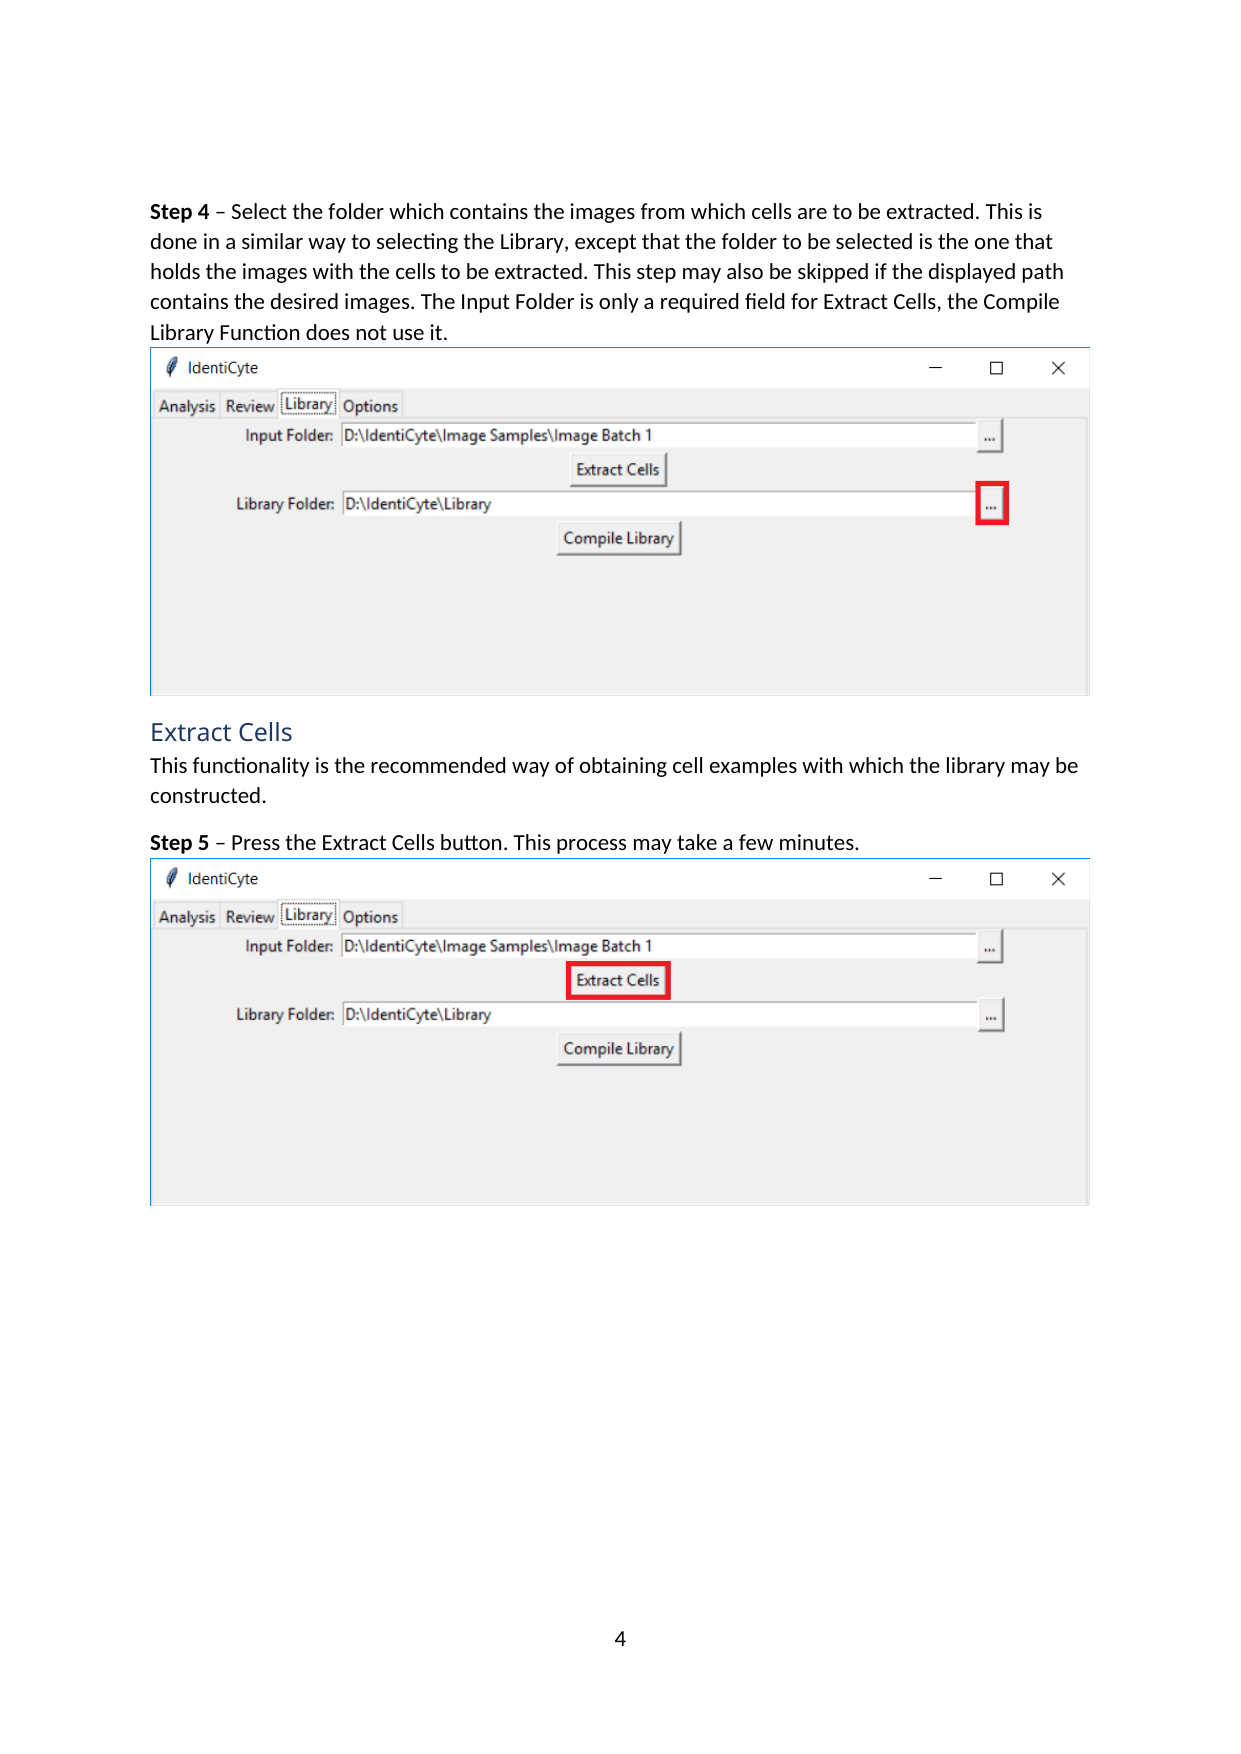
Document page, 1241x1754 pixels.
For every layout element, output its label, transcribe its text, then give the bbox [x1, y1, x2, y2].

text Step 4 – Select the folder which contains the images from which cells are to be extracted. This is done in a similar way to selecting the Library, except that the folder to be selected is the one that holds the images with the cells to be extracted. This step may also be skipped if the displayed path contains the desired images. The Input Folder is only a required field for Extract Cells, the Compile Library Function does not use it. [150, 197, 1090, 347]
text Step 5 – Press the Extract Cells button. This process may take a few minutes. [150, 828, 1090, 858]
picture [150, 858, 1090, 1206]
subtitle Extract Cells [150, 714, 1090, 748]
text This functionality is the recommended way of obtaining cell examples with which the library may be constructed. [150, 751, 1090, 809]
picture [150, 347, 1090, 696]
